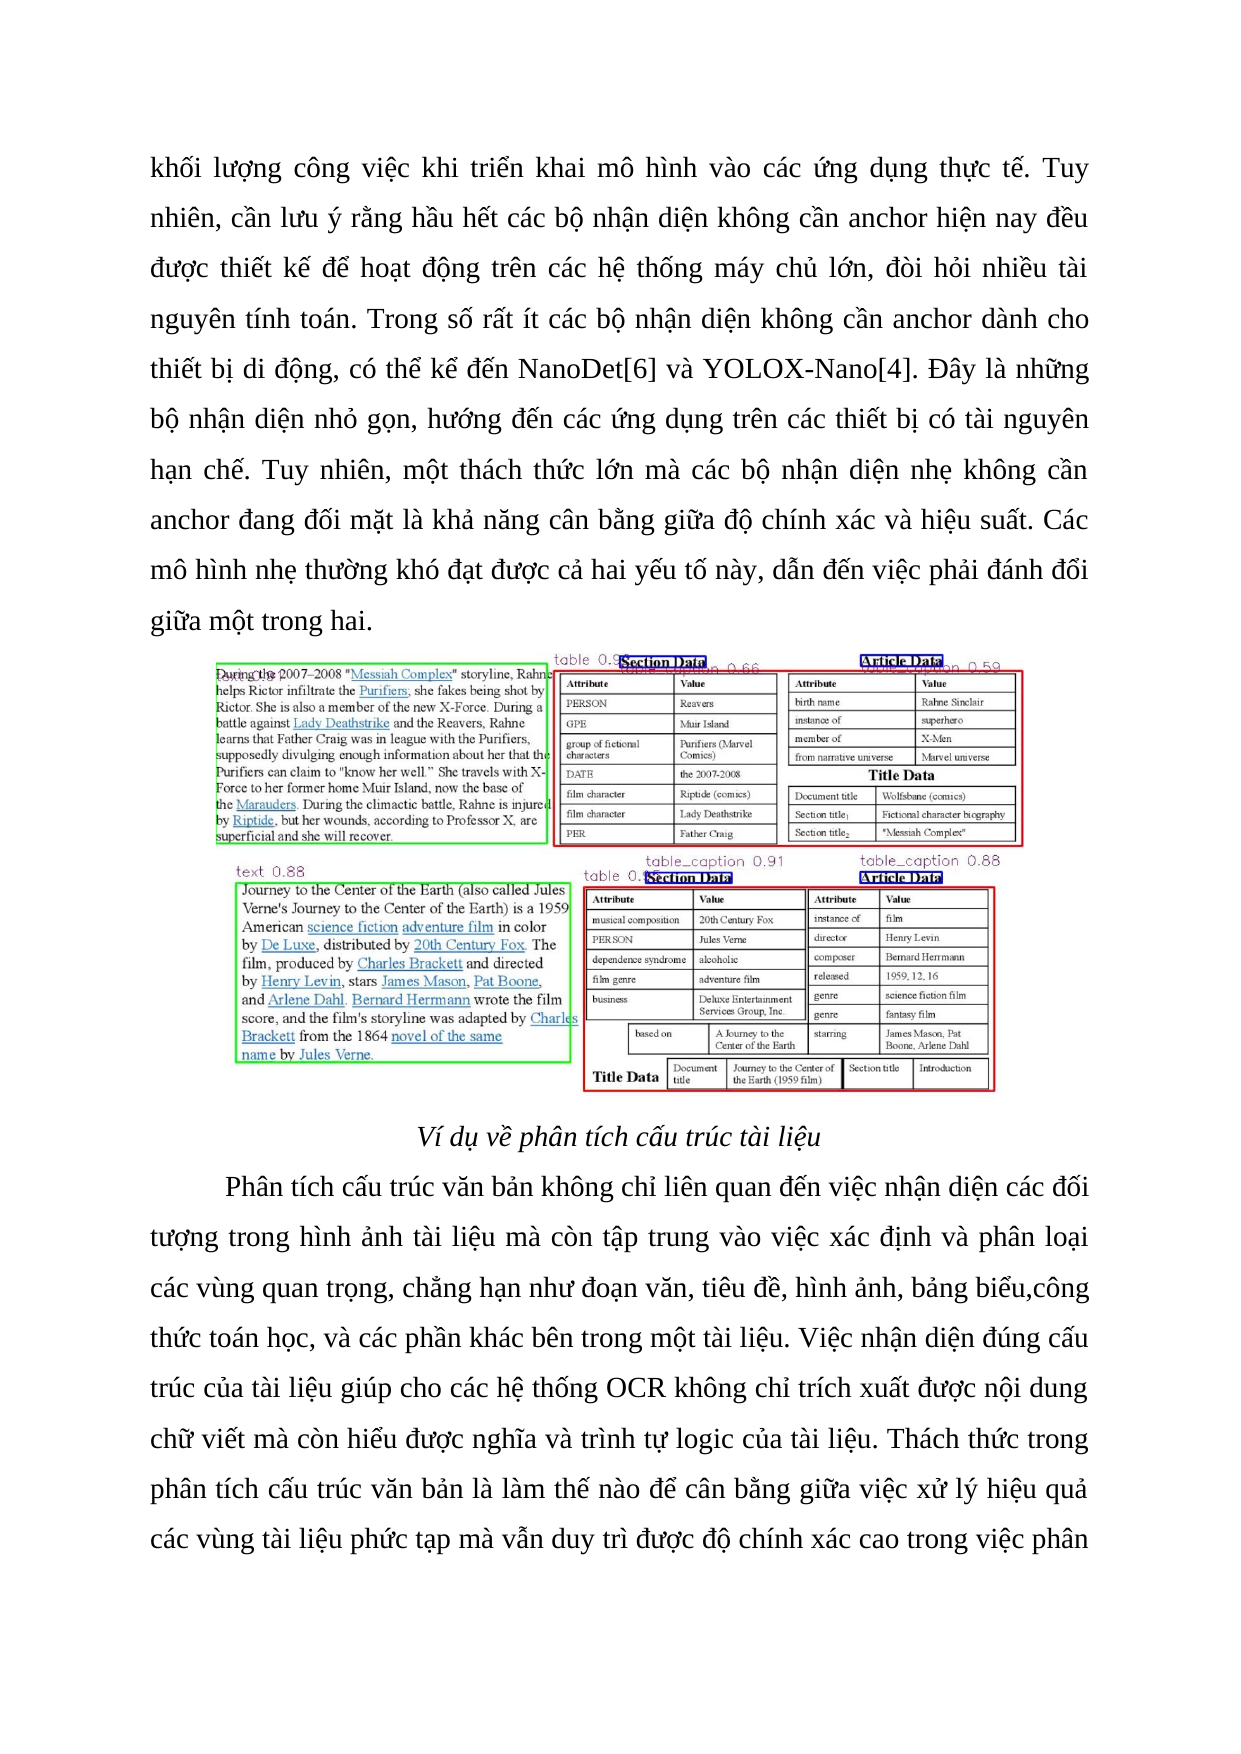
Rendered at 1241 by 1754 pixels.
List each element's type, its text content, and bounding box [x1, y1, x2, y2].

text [150, 150, 1090, 636]
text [150, 1169, 1090, 1555]
picture [215, 653, 1025, 1106]
text Ví dụ về phân tích cấu trúc tài liệu [150, 1119, 1090, 1152]
